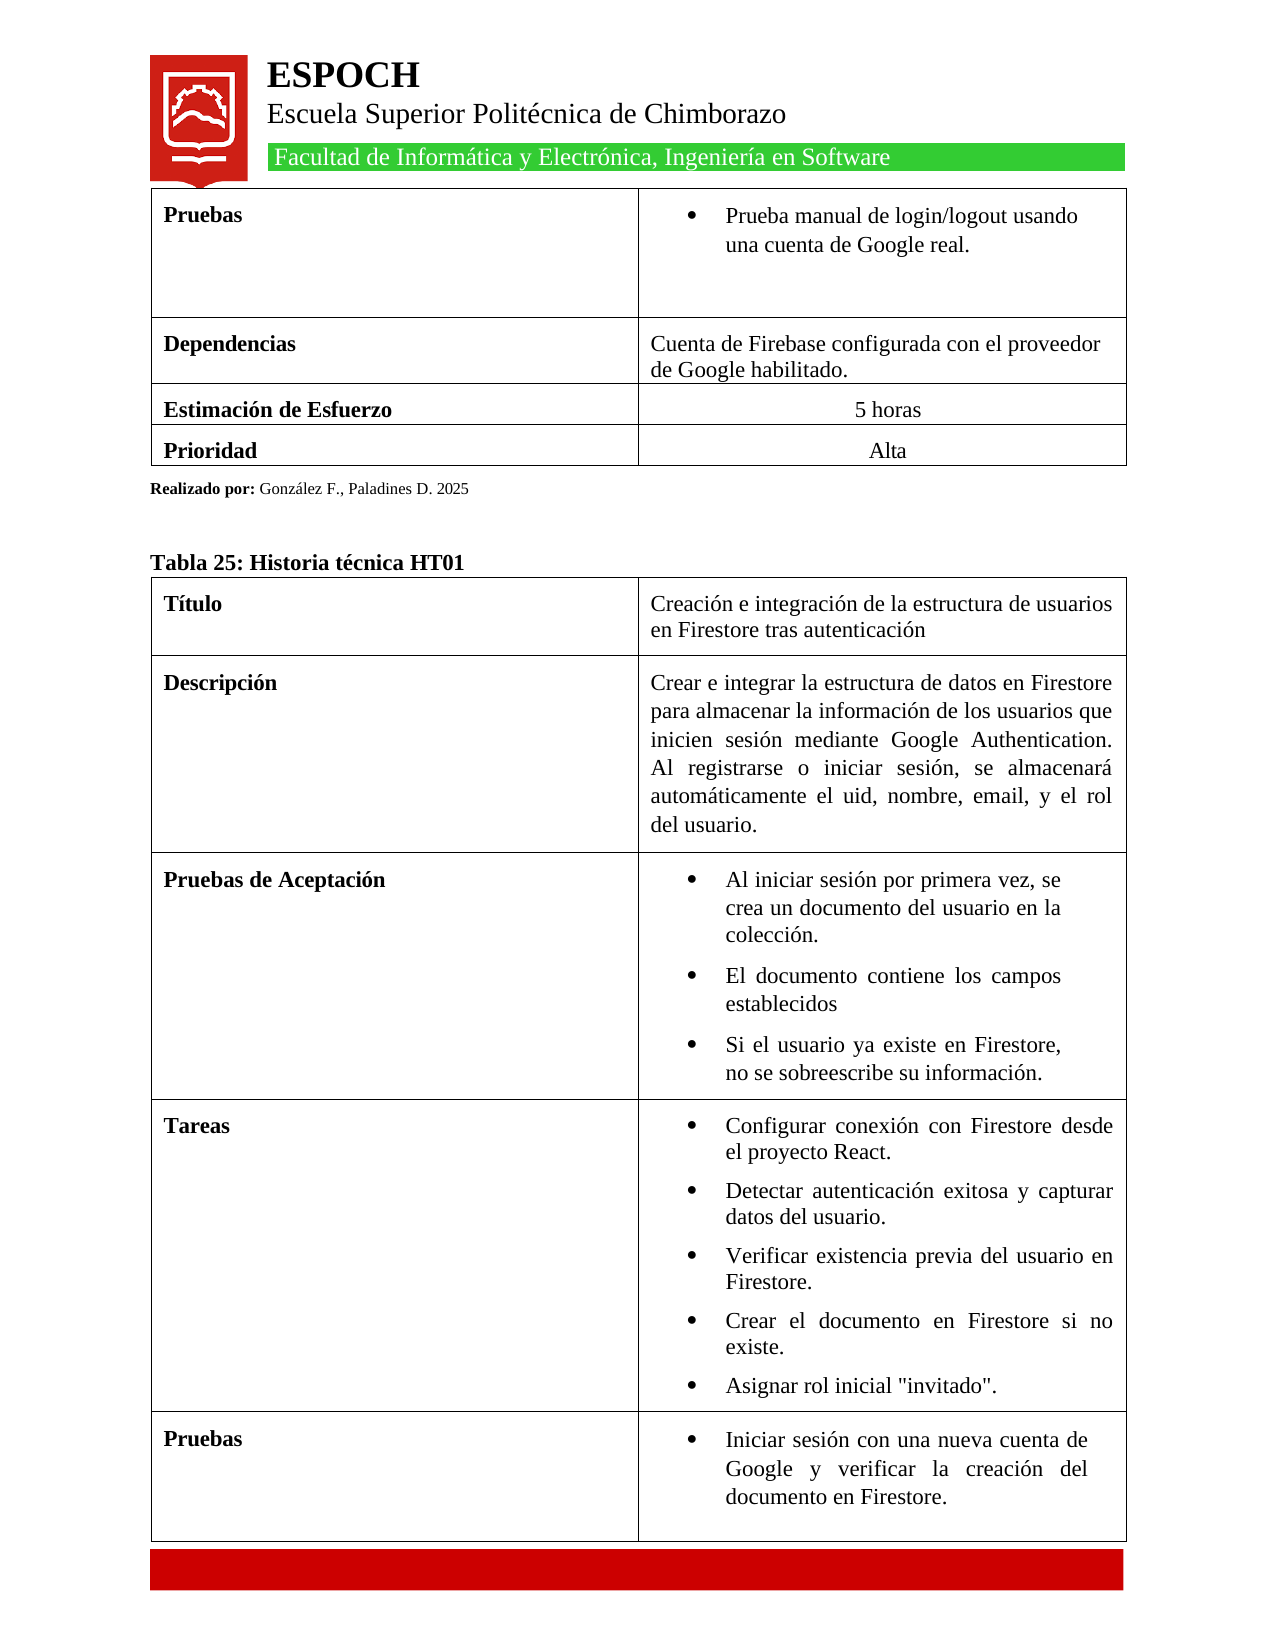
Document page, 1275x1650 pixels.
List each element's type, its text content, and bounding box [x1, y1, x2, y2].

table_cell 5 horas [639, 384, 1126, 424]
table_cell Pruebas [152, 1412, 638, 1541]
table_cell Dependencias [152, 318, 638, 383]
table_cell Estimación de Esfuerzo [152, 384, 638, 424]
table_cell Descripción [152, 656, 638, 852]
table_cell Pruebas [152, 189, 638, 317]
table_cell Al iniciar sesión por primera vez, se crea un documento del usuario en la colección. El documento contiene los campos establecidos Si el usuario ya existe en Firestore, no se sobreescribe su información. [639, 853, 1126, 1099]
table_cell Prueba manual de login/logout usando una cuenta de Google real. [639, 189, 1126, 317]
table_cell Crear e integrar la estructura de datos en Firestore para almacenar la información de los usuarios que inicien sesión mediante Google Authentication. Al registrarse o iniciar sesión, se almacenará automáticamente el uid, nombre, email, y el rol del usuario. [639, 656, 1126, 852]
table_cell Configurar conexión con Firestore desde el proyecto React. Detectar autenticación exitosa y capturar datos del usuario. Verificar existencia previa del usuario en Firestore. Crear el documento en Firestore si no existe. Asignar rol inicial "invitado". [639, 1100, 1126, 1411]
text Realizado por: González F., Paladines D. 2025 [150, 478, 1162, 498]
table_cell Cuenta de Firebase configurada con el proveedor de Google habilitado. [639, 318, 1126, 383]
text Tabla 25: Historia técnica HT01 [150, 548, 1162, 575]
picture [150, 55, 248, 189]
table_cell Pruebas de Aceptación [152, 853, 638, 1099]
table_cell Tareas [152, 1100, 638, 1411]
table_header Título [152, 578, 638, 655]
table_cell Prioridad [152, 425, 638, 465]
table_cell Alta [639, 425, 1126, 465]
table_header Creación e integración de la estructura de usuarios en Firestore tras autenticación [639, 578, 1126, 655]
